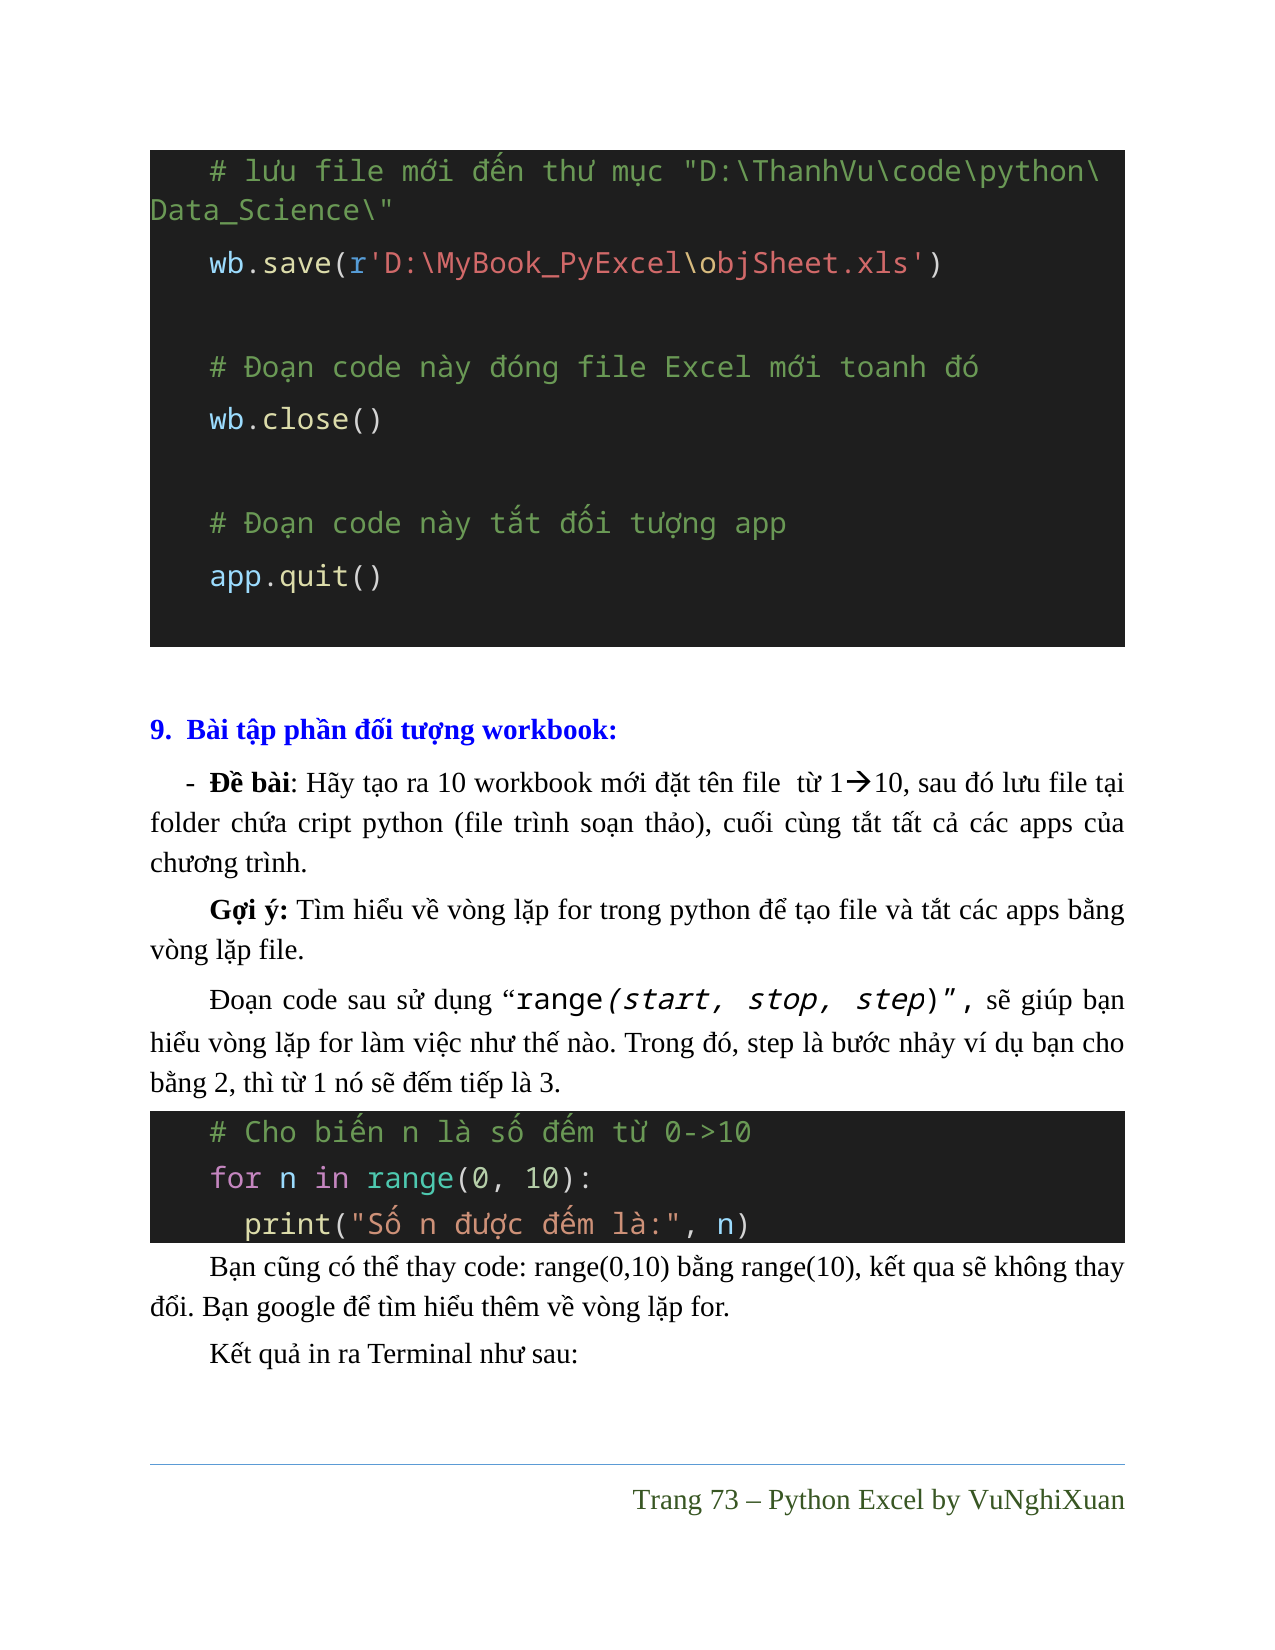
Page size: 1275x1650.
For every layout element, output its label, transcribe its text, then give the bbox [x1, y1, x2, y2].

text Gợi ý: Tìm hiểu về vòng lặp for trong python để tạo file và tắt các apps bằng vòng lặp file. [150, 892, 1125, 966]
text wb.save(r'D:\MyBook_PyExcel\objSheet.xls') [150, 242, 1125, 282]
text # lưu file mới đến thư mục "D:\ThanhVu\code\python\Data_Science\" [150, 150, 1125, 229]
text Đoạn code sau sử dụng “range(start, stop, step)”, sẽ giúp bạn hiểu vòng lặp for làm việc như thế nào. Trong đó, step là bước nhảy ví dụ bạn cho bằng 2, thì từ 1 nó sẽ đếm tiếp là 3. [150, 978, 1125, 1098]
text # Cho biến n là số đếm từ 0->10 [150, 1111, 1125, 1151]
text Đề bài: Hãy tạo ra 10 workbook mới đặt tên file từ 110, sau đó lưu file tại folder chứa cript python (file trình soạn thảo), cuối cùng tắt tất cả các apps của chương trình. [150, 765, 1125, 879]
text print("Số n được đếm là:", n) [150, 1203, 1125, 1243]
text # Đoạn code này tắt đối tượng app [150, 503, 1125, 542]
text wb.close() [150, 398, 1125, 438]
subtitle Bài tập phần đối tượng workbook: [150, 712, 1125, 746]
text for n in range(0, 10): [150, 1157, 1125, 1197]
text Bạn cũng có thể thay code: range(0,10) bằng range(10), kết qua sẽ không thay đổi. Bạn google để tìm hiểu thêm về vòng lặp for. [150, 1249, 1125, 1323]
text Kết quả in ra Terminal như sau: [150, 1336, 1125, 1369]
text # Đoạn code này đóng file Excel mới toanh đó [150, 346, 1125, 386]
text app.quit() [150, 555, 1125, 595]
